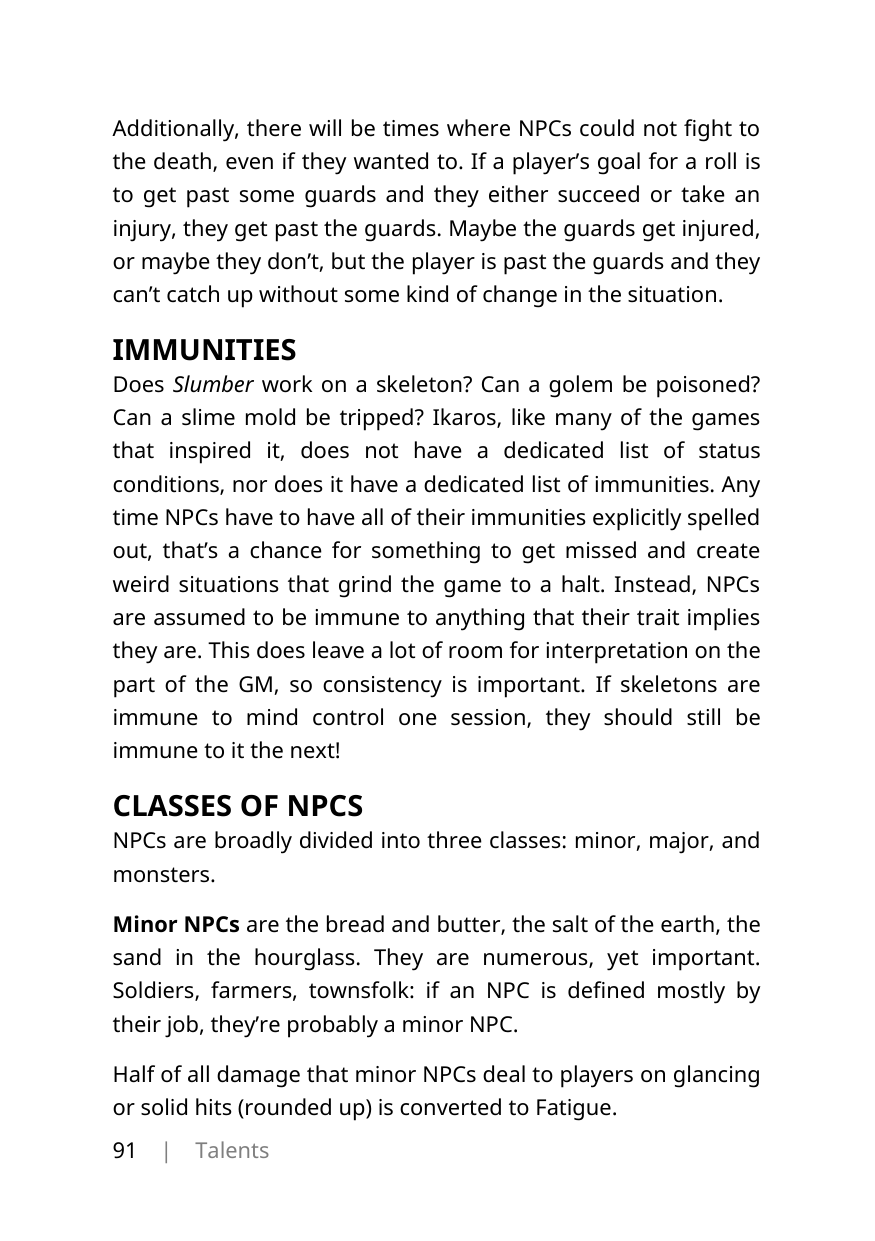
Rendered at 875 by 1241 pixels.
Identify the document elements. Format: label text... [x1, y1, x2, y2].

text Minor NPCs are the bread and butter, the salt of the earth, the sand in the hourglass. They are numerous, yet important. Soldiers, farmers, townsfolk: if an NPC is defined mostly by their job, they’re probably a minor NPC. [112, 908, 762, 1038]
text Does Slumber work on a skeleton? Can a golem be poisoned? Can a slime mold be tripped? Ikaros, like many of the games that inspired it, does not have a dedicated list of status conditions, nor does it have a dedicated list of immunities. Any time NPCs have to have all of their immunities explicitly spelled out, that’s a chance for something to get missed and create weird situations that grind the game to a halt. Instead, NPCs are assumed to be immune to anything that their trait implies they are. This does leave a lot of room for interpretation on the part of the GM, so consistency is important. If skeletons are immune to mind control one session, they should still be immune to it the next! [112, 369, 762, 765]
text Half of all damage that minor NPCs deal to players on glancing or solid hits (rounded up) is converted to Fatigue. [112, 1058, 762, 1122]
subtitle Immunities [112, 329, 762, 369]
subtitle Classes of NPCs [112, 786, 762, 825]
text NPCs are broadly divided into three classes: minor, major, and monsters. [112, 825, 762, 888]
text Additionally, there will be times where NPCs could not fight to the death, even if they wanted to. If a player’s goal for a roll is to get past some guards and they either succeed or take an injury, they get past the guards. Maybe the guards get injured, or maybe they don’t, but the player is past the guards and they can’t catch up without some kind of change in the situation. [112, 112, 762, 309]
